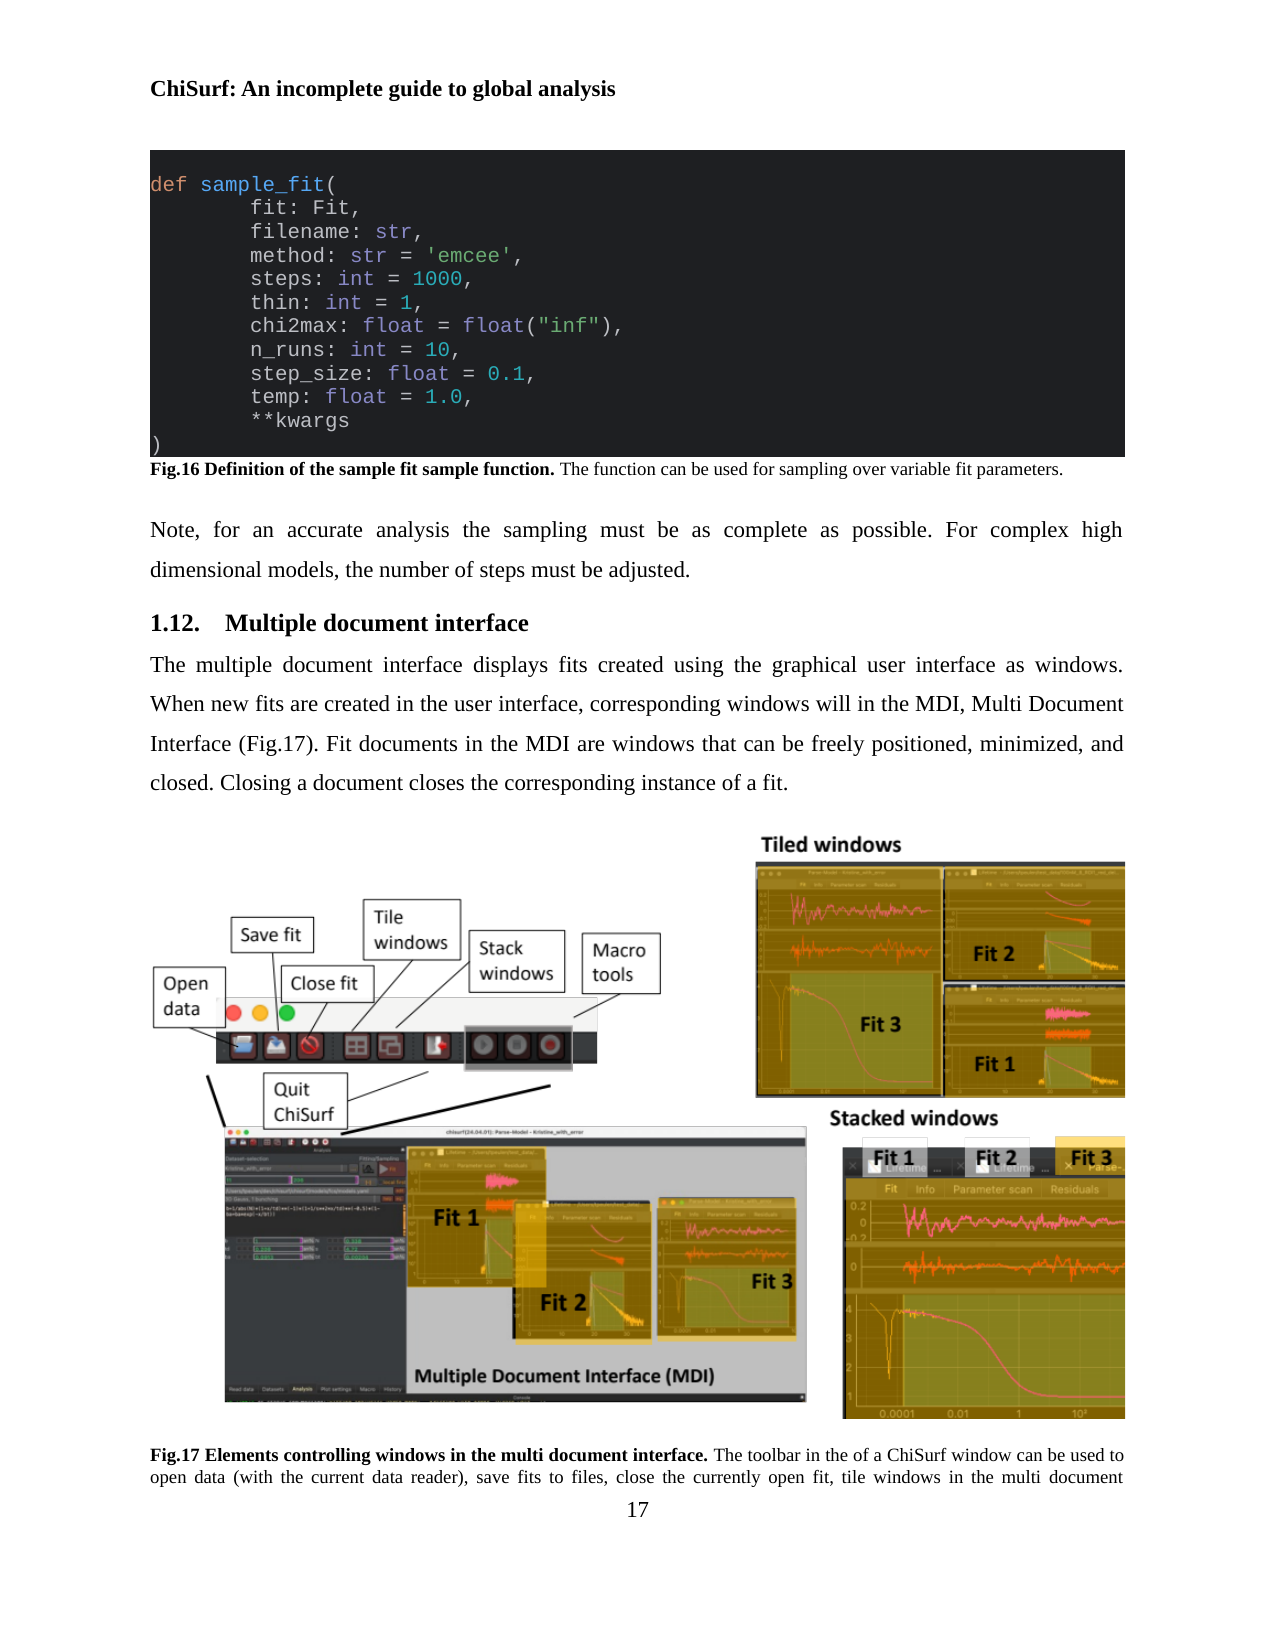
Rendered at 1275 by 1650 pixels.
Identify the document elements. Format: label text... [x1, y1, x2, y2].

subtitle Multiple document interface [150, 608, 1125, 637]
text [150, 1444, 1125, 1487]
text Note, for an accurate analysis the sampling must be as complete as possible. For complex high dimensional models, the number of steps must be adjusted. [150, 516, 1125, 582]
text Fig.16 Definition of the sample fit sample function. The function can be used for sampling over variable fit parameters. [150, 457, 1125, 479]
text def sample_fit( fit: Fit, filename: str, method: str = 'emcee', steps: int = 1000, thin: int = 1, chi2max: float = float("inf"), n_runs: int = 10, step_size: float = 0.1, temp: float = 1.0, **kwargs ) [150, 174, 1125, 457]
text The multiple document interface displays fits created using the graphical user interface as windows. When new fits are created in the user interface, corresponding windows will in the MDI, Multi Document Interface (Fig.17). Fit documents in the MDI are windows that can be freely positioned, minimized, and closed. Closing a document closes the corresponding instance of a fit. [150, 651, 1125, 796]
